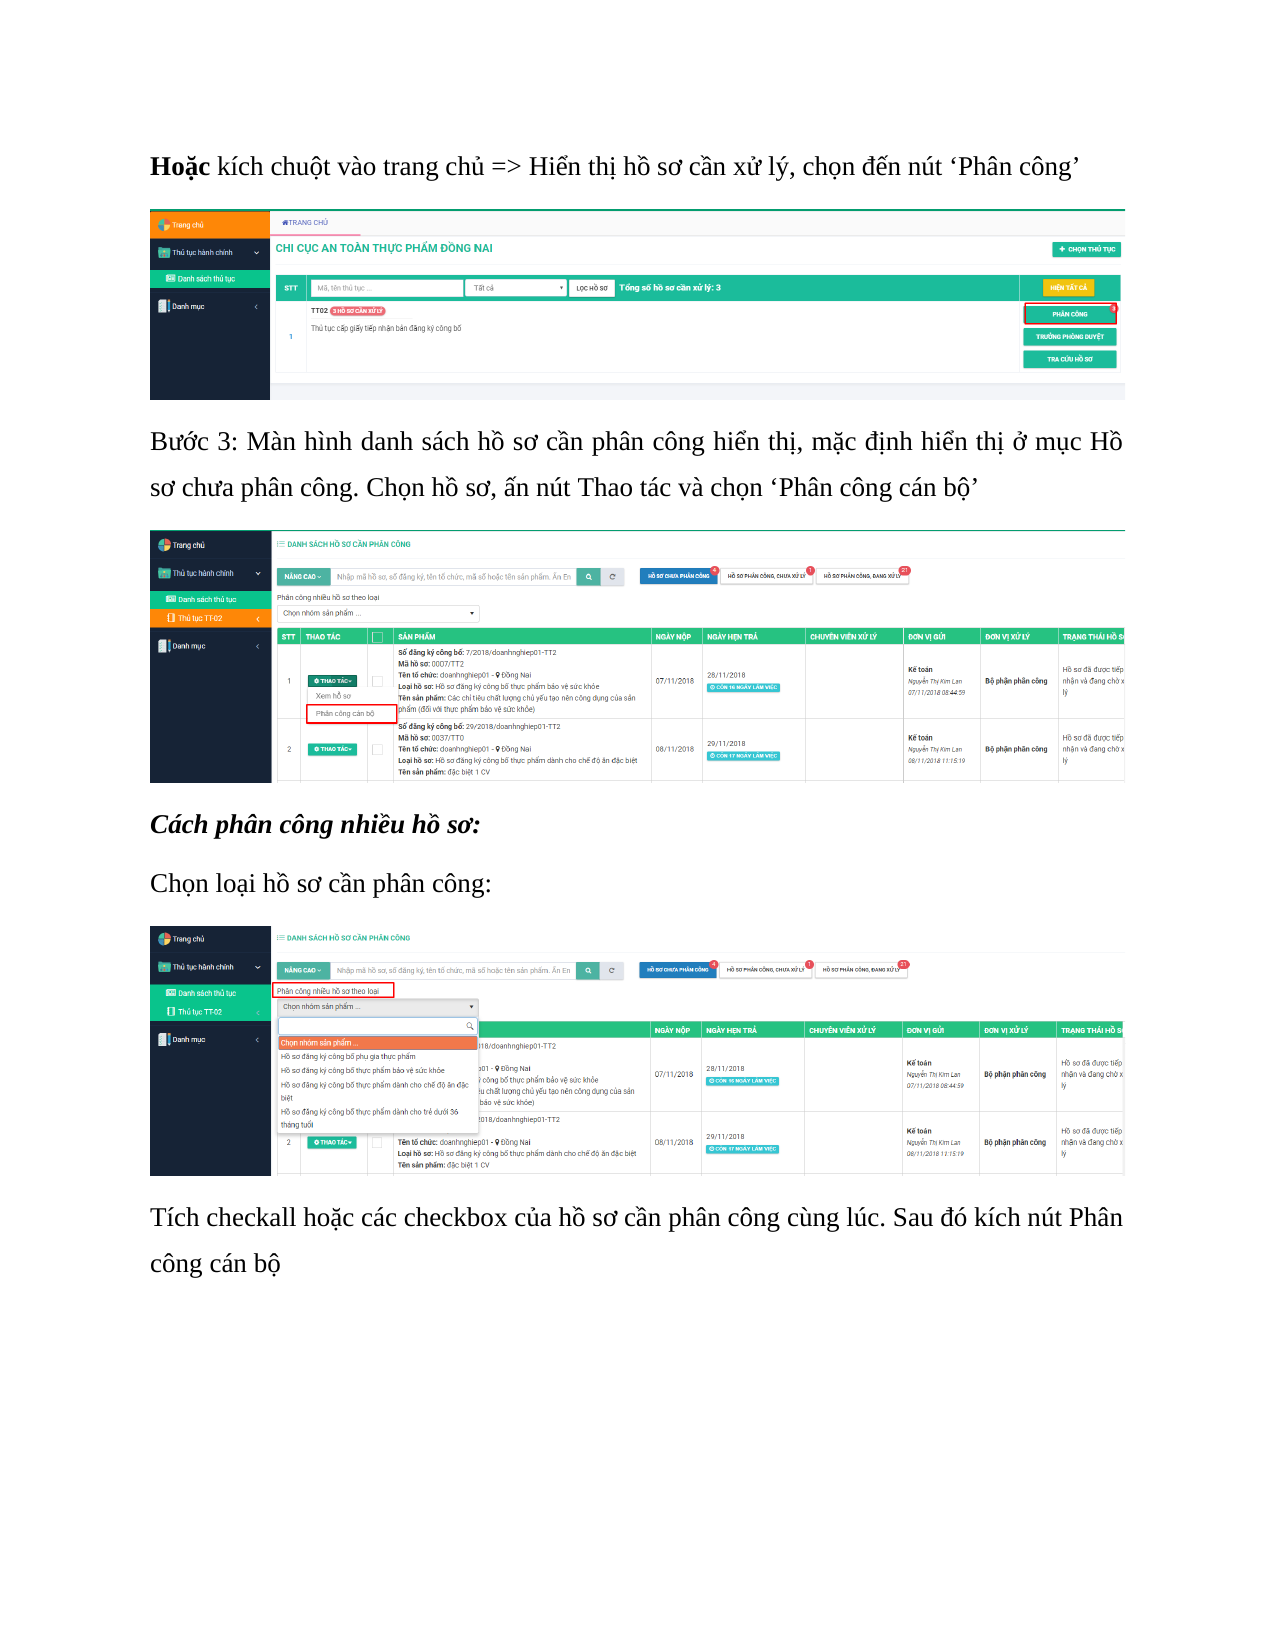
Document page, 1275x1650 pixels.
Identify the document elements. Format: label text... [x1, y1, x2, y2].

text Hoặc kích chuột vào trang chủ => Hiển thị hồ sơ cần xử lý, chọn đến nút ‘Phân công’ [150, 150, 1125, 181]
text Cách phân công nhiều hồ sơ: [150, 808, 1125, 839]
picture [150, 926, 1125, 1176]
picture [150, 530, 1125, 783]
text Tích checkall hoặc các checkbox của hồ sơ cần phân công cùng lúc. Sau đó kích nút Phân công cán bộ [150, 1201, 1125, 1279]
picture [150, 209, 1125, 400]
text Bước 3: Màn hình danh sách hồ sơ cần phân công hiển thị, mặc định hiển thị ở mục Hồ sơ chưa phân công. Chọn hồ sơ, ấn nút Thao tác và chọn ‘Phân công cán bộ’ [150, 425, 1125, 503]
text Chọn loại hồ sơ cần phân công: [150, 867, 1125, 898]
